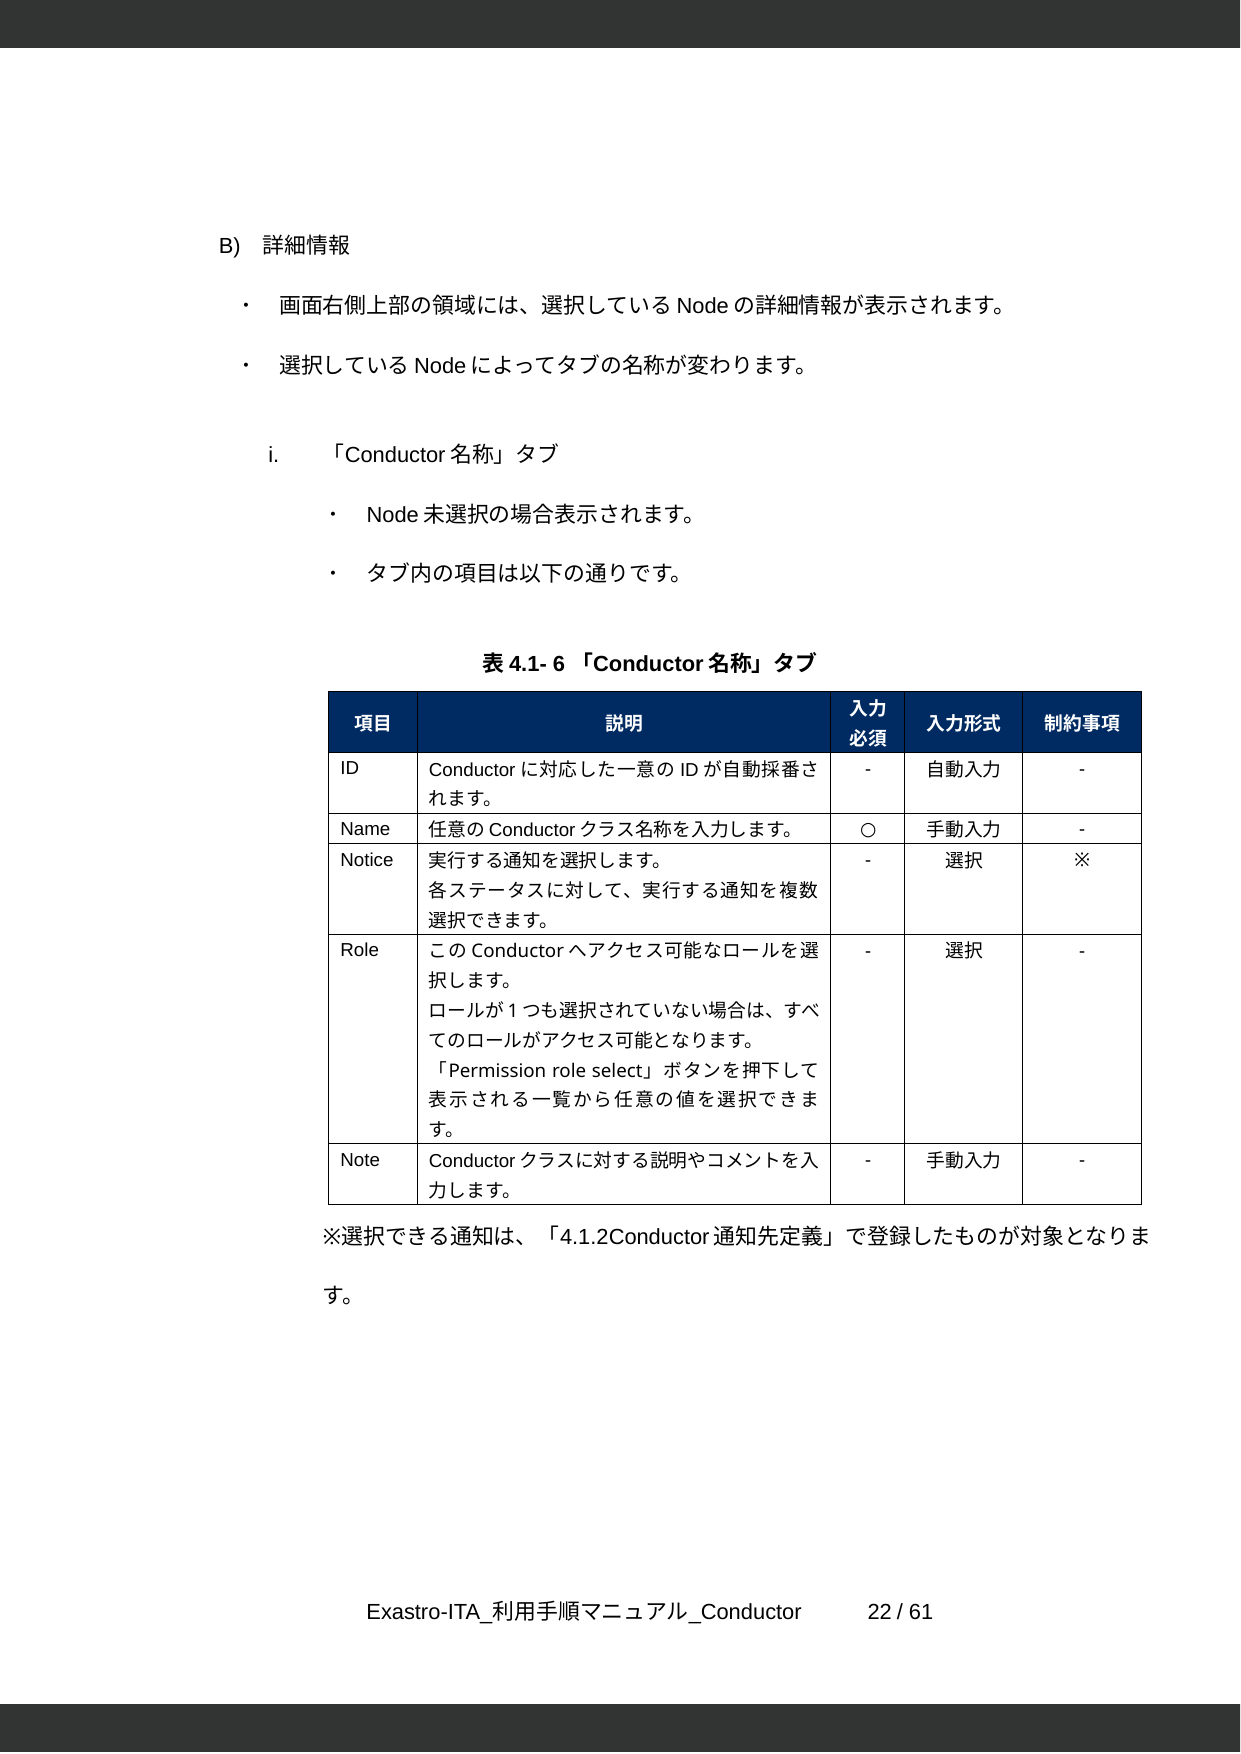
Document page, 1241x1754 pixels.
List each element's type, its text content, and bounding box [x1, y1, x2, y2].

table_cell - [831, 844, 904, 934]
table_header 制約事項 [1023, 692, 1141, 752]
list Node未選択の場合表示されます。 [323, 483, 1152, 542]
table_header 入力形式 [905, 692, 1022, 752]
list 選択しているNodeによってタブの名称が変わります。 [235, 334, 1152, 393]
text 表 4.1- 6 「Conductor名称」タブ [148, 632, 1152, 691]
table_cell - [1023, 814, 1141, 843]
table_cell Conductorに対応した一意のIDが自動採番されます。 [418, 753, 830, 812]
table_cell Notice [329, 844, 417, 934]
table_cell このConductorへアクセス可能なロールを選択します。 ロールが1つも選択されていない場合は、すべてのロールがアクセス可能となります。 「Permission role select」ボタンを押下して表示される一覧から任意の値を選択できます。 [418, 935, 830, 1143]
table_cell 自動入力 [905, 753, 1022, 812]
table_cell ○ [831, 814, 904, 843]
list タブ内の項目は以下の通りです。 [323, 542, 1152, 602]
table_cell - [1023, 753, 1141, 812]
table_cell - [831, 1144, 904, 1204]
table_cell - [831, 935, 904, 1143]
table_cell 選択 [905, 935, 1022, 1143]
table_cell Name [329, 814, 417, 843]
table_cell Note [329, 1144, 417, 1204]
list 詳細情報 [218, 214, 1152, 274]
table_header 入力 必須 [831, 692, 904, 752]
table_cell - [831, 753, 904, 812]
table_header 項目 [329, 692, 417, 752]
table_cell 任意のConductorクラス名称を入力します。 [418, 814, 830, 843]
table_cell 実行する通知を選択します。 各ステータスに対して、実行する通知を複数選択できます。 [418, 844, 830, 934]
table_cell - [1023, 1144, 1141, 1204]
table_cell 手動入力 [905, 1144, 1022, 1204]
table_cell - [1023, 935, 1141, 1143]
table_cell 手動入力 [905, 814, 1022, 843]
table_cell ※ [1023, 844, 1141, 934]
list 「Conductor名称」タブ [279, 423, 1152, 483]
list 画面右側上部の領域には、選択しているNodeの詳細情報が表示されます。 [235, 274, 1152, 334]
table_cell ID [329, 753, 417, 812]
table_cell 選択 [905, 844, 1022, 934]
table_cell Conductorクラスに対する説明やコメントを入力します。 [418, 1144, 830, 1204]
text ※選択できる通知は、「4.1.2Conductor通知先定義」で登録したものが対象となります。 [323, 1205, 1152, 1324]
picture [0, 0, 1241, 48]
table_cell Role [329, 935, 417, 1143]
table_header 説明 [418, 692, 830, 752]
picture [0, 1704, 1241, 1752]
